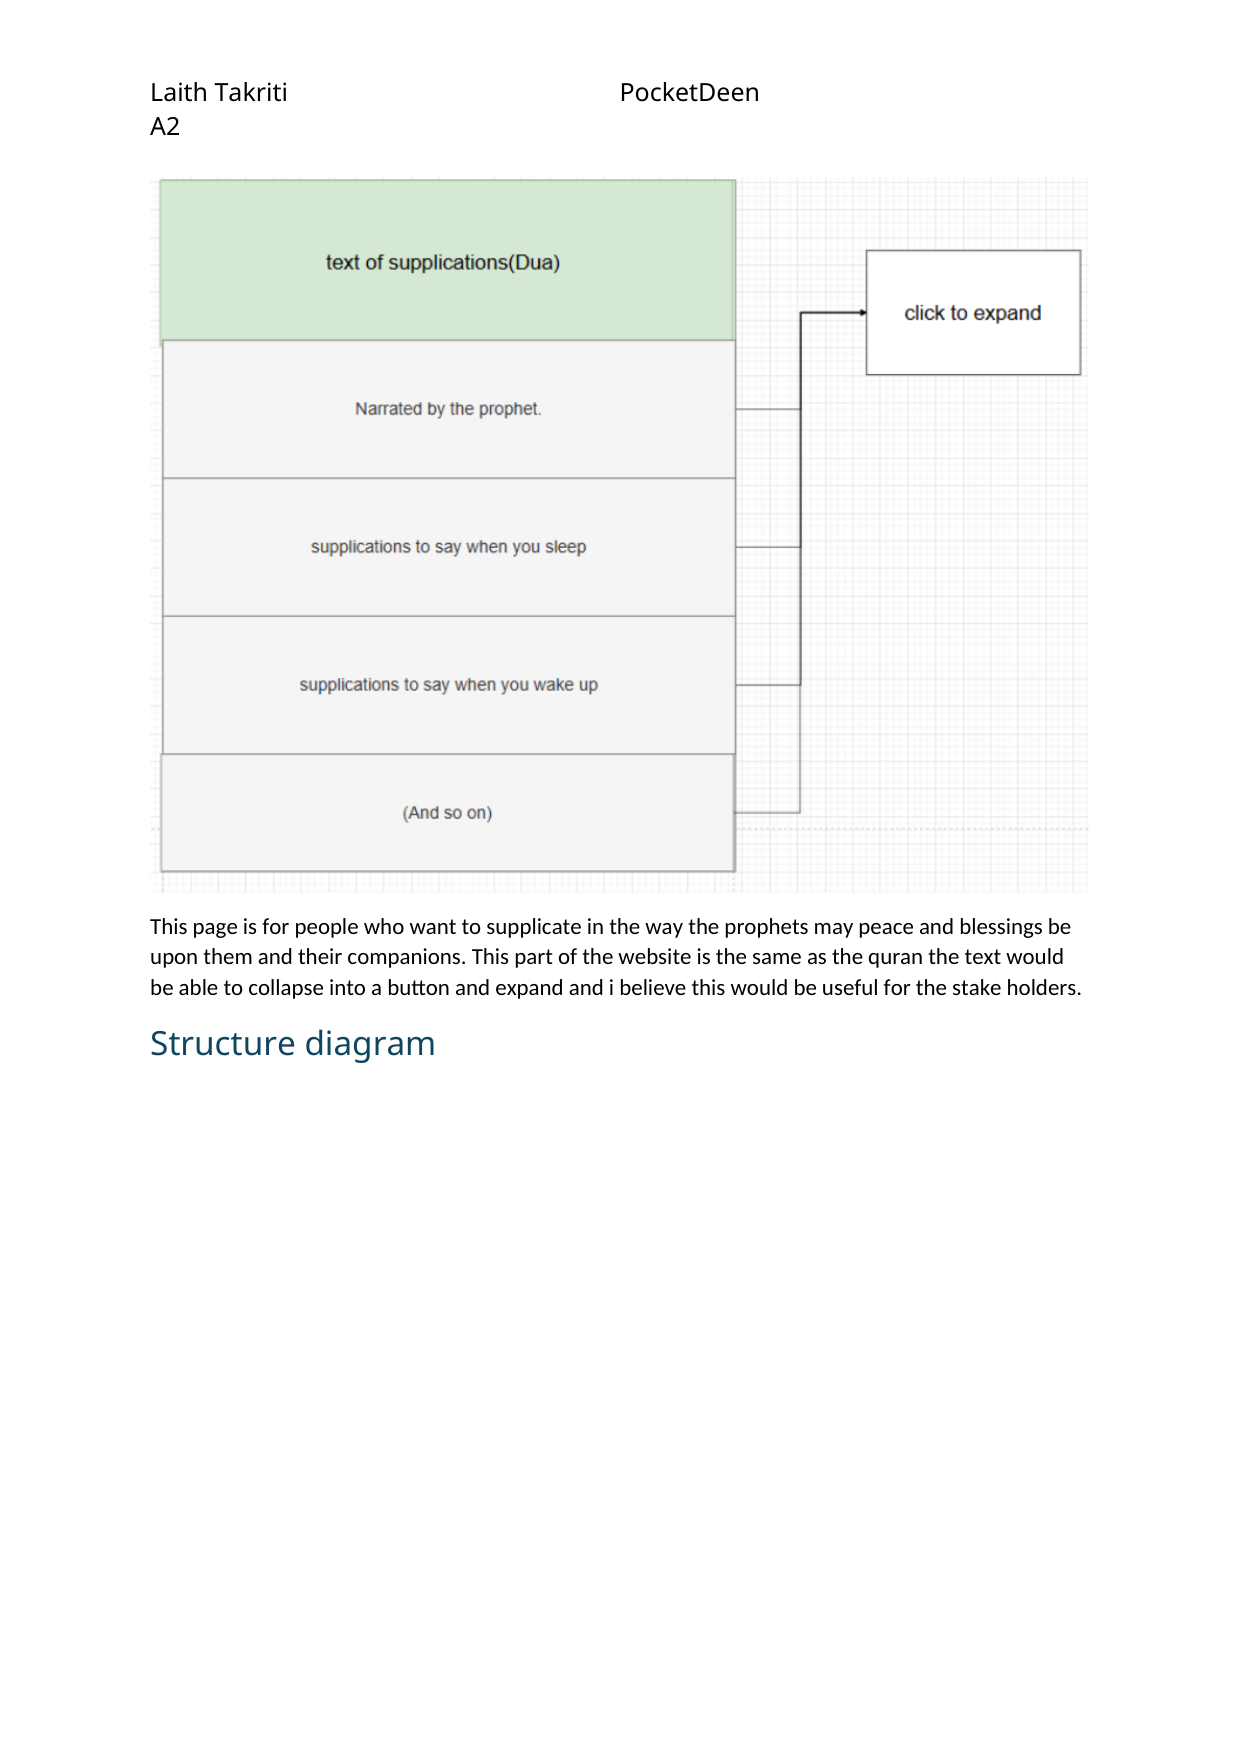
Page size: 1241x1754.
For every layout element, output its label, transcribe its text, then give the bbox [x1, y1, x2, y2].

picture [150, 177, 1089, 893]
text This page is for people who want to supplicate in the way the prophets may peace and blessings be upon them and their companions. This part of the website is the same as the quran the text would be able to collapse into a button and expand and i believe this would be useful for the stake holders. [150, 912, 1090, 1001]
subtitle Structure diagram [150, 1019, 1090, 1065]
